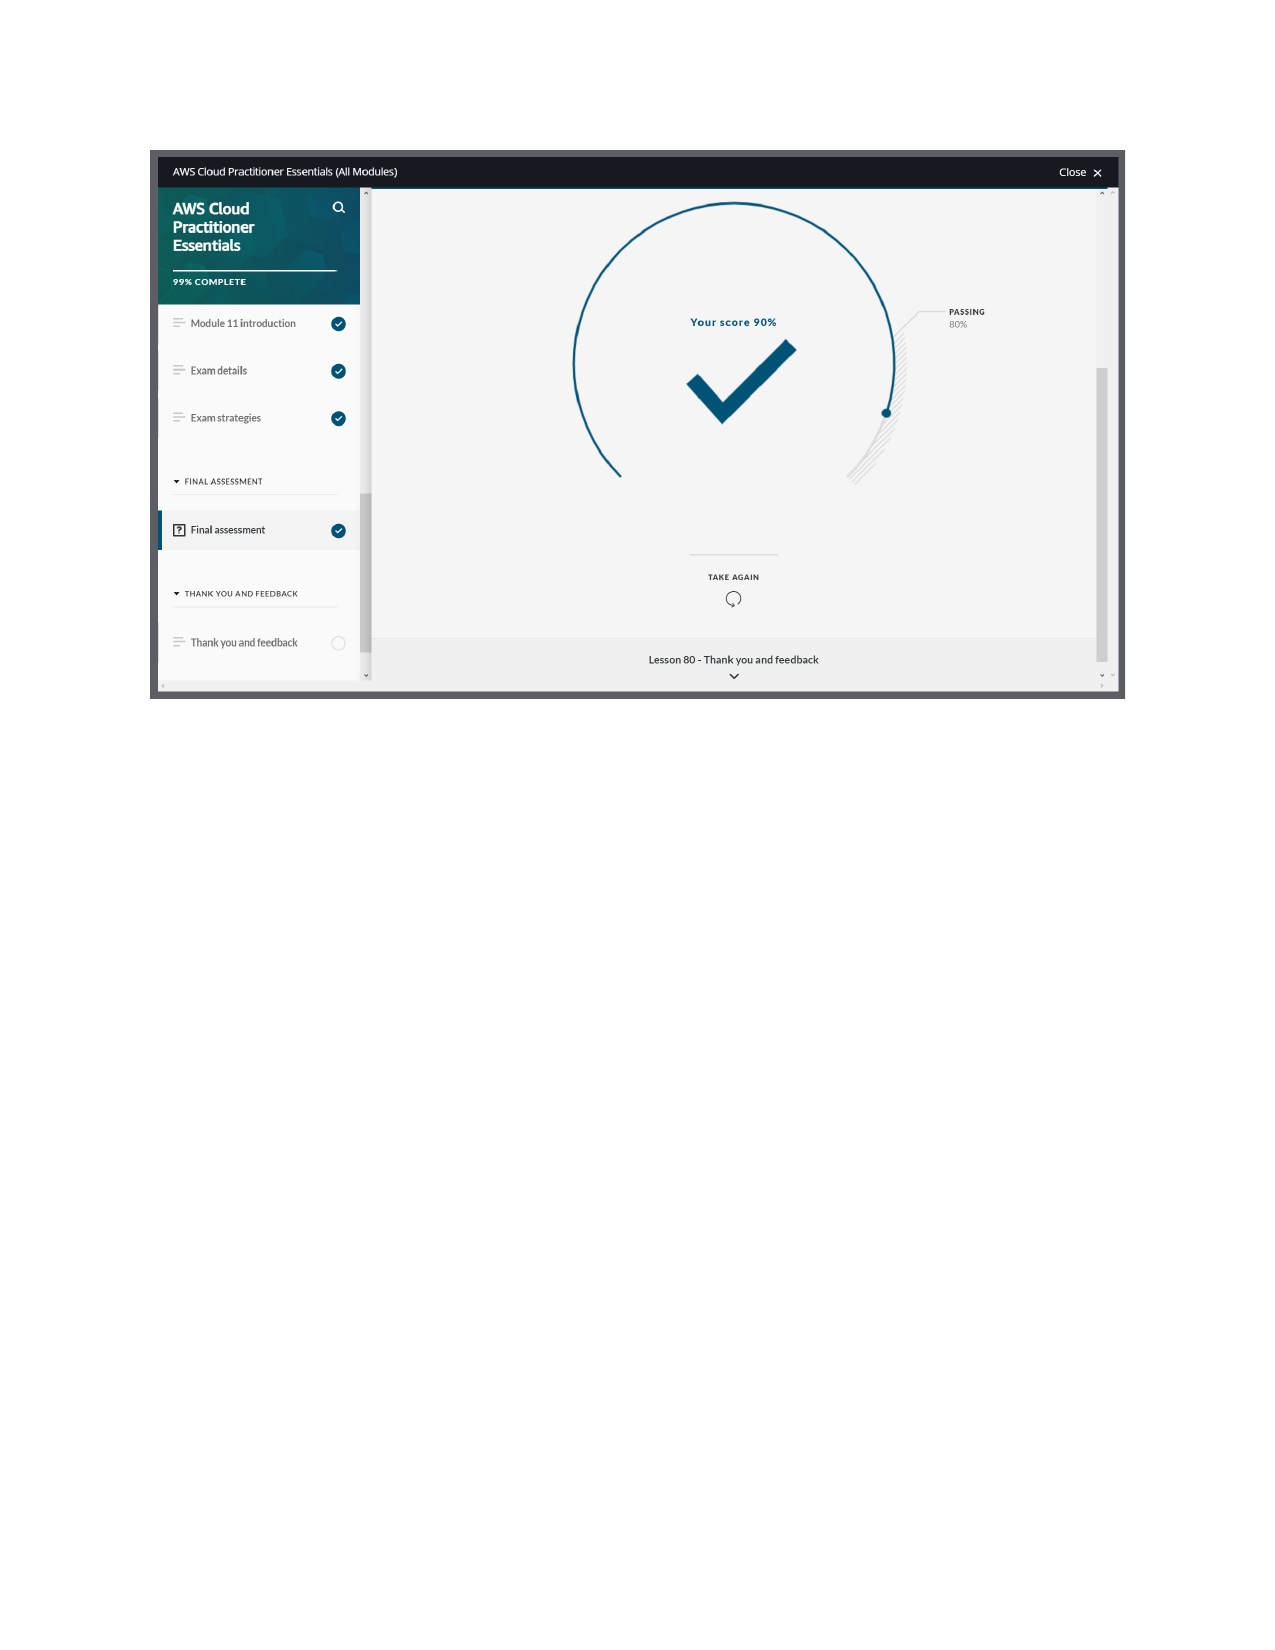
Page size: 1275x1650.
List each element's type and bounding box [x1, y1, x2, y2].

picture [150, 150, 1125, 699]
